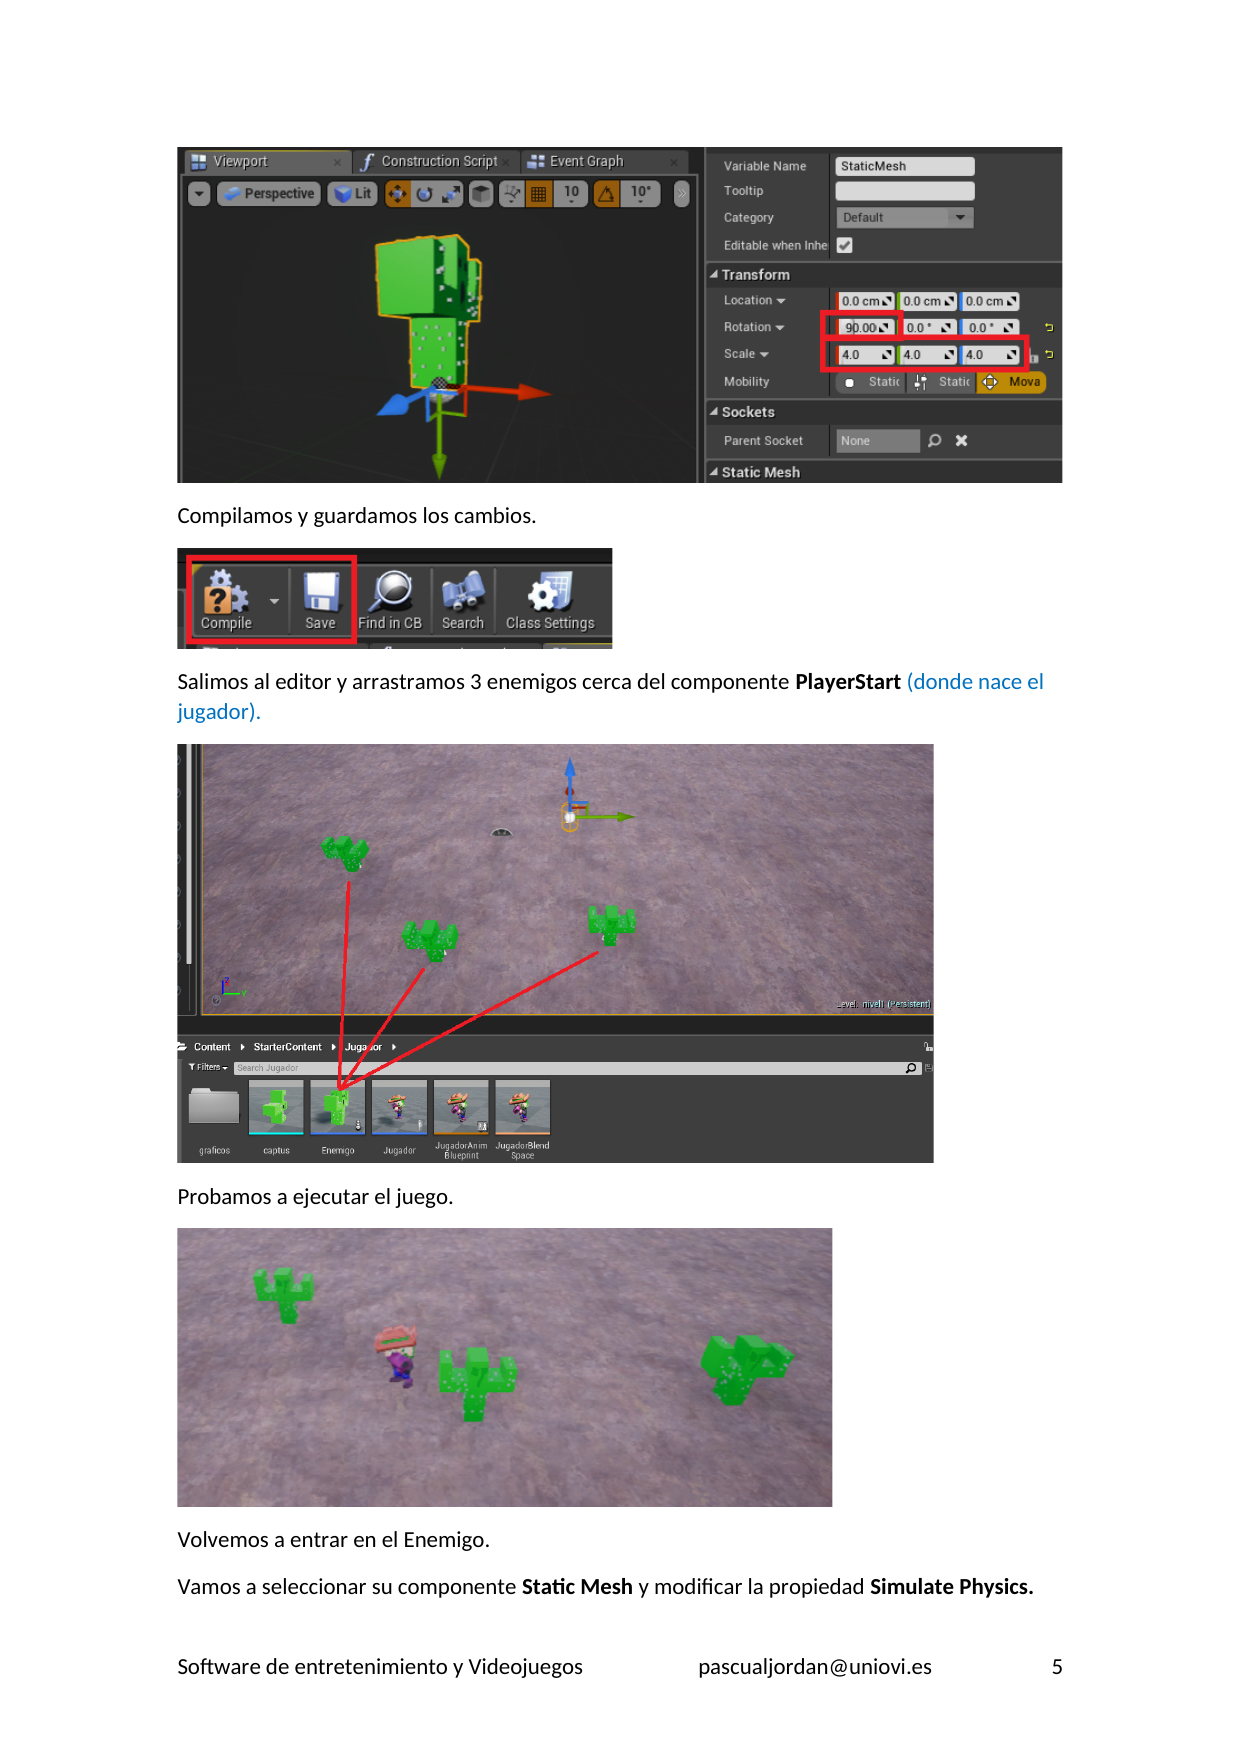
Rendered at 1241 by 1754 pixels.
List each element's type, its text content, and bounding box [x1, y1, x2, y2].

text Vamos a seleccionar su componente Static Mesh y modificar la propiedad Simulate Physics. [177, 1572, 1063, 1600]
text Volvemos a entrar en el Enemigo. [177, 1525, 1063, 1553]
picture [177, 147, 1063, 483]
text Salimos al editor y arrastramos 3 enemigos cerca del componente PlayerStart (donde nace el jugador). [177, 667, 1063, 725]
text Probamos a ejecutar el juego. [177, 1182, 1063, 1210]
picture [177, 548, 613, 649]
picture [177, 744, 934, 1163]
picture [177, 1228, 833, 1507]
text Compilamos y guardamos los cambios. [177, 501, 1063, 529]
